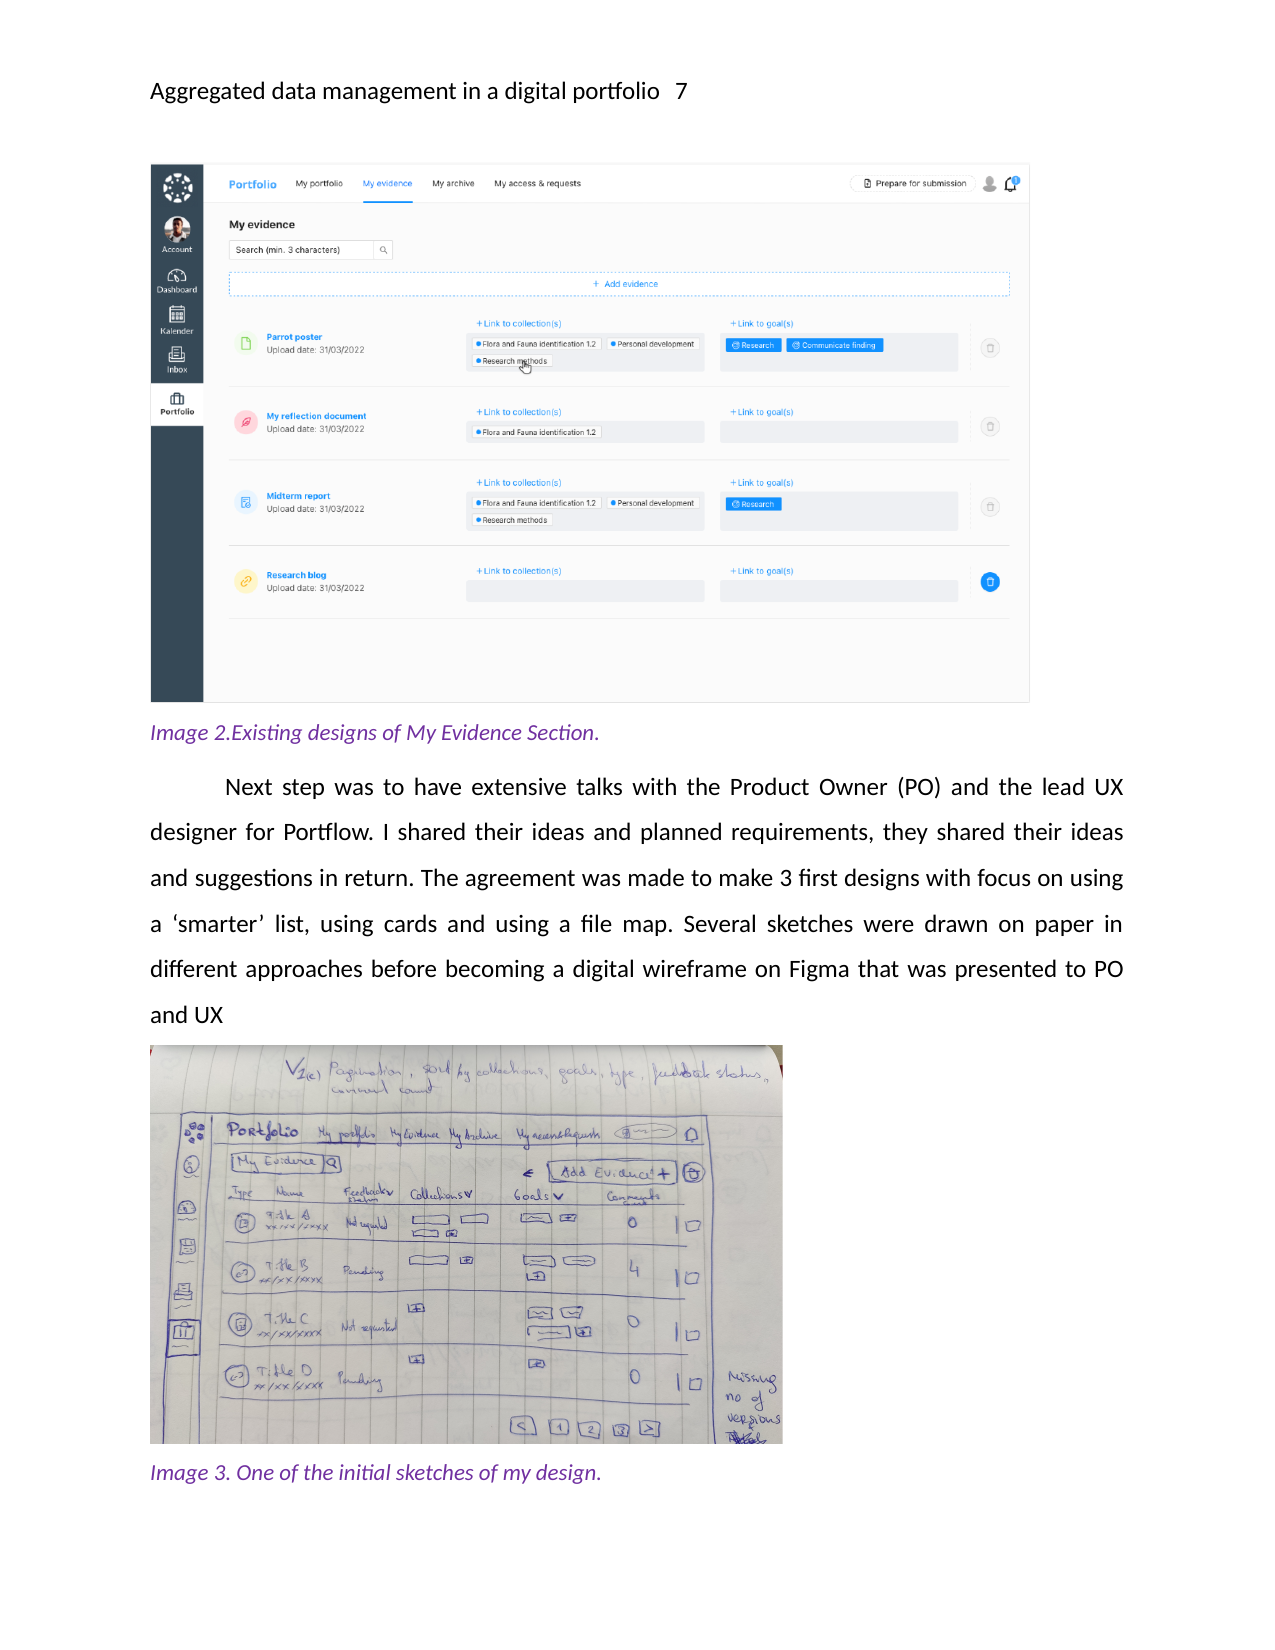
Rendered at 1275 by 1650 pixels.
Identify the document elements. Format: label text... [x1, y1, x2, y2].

text Next step was to have extensive talks with the Product Owner (PO) and the lead UX designer for Portflow. I shared their ideas and planned requirements, they shared their ideas and suggestions in return. The agreement was made to make 3 first designs with focus on using a ‘smarter’ list, using cards and using a file map. Several sketches were drawn on paper in different approaches before becoming a digital wireframe on Figma that was presented to PO and UX [150, 771, 1125, 1030]
picture [150, 1045, 783, 1444]
picture [150, 162, 1030, 703]
text Image 2.Existing designs of My Evidence Section. [150, 718, 1125, 746]
text Image 3. One of the initial sketches of my design. [150, 1458, 1125, 1486]
